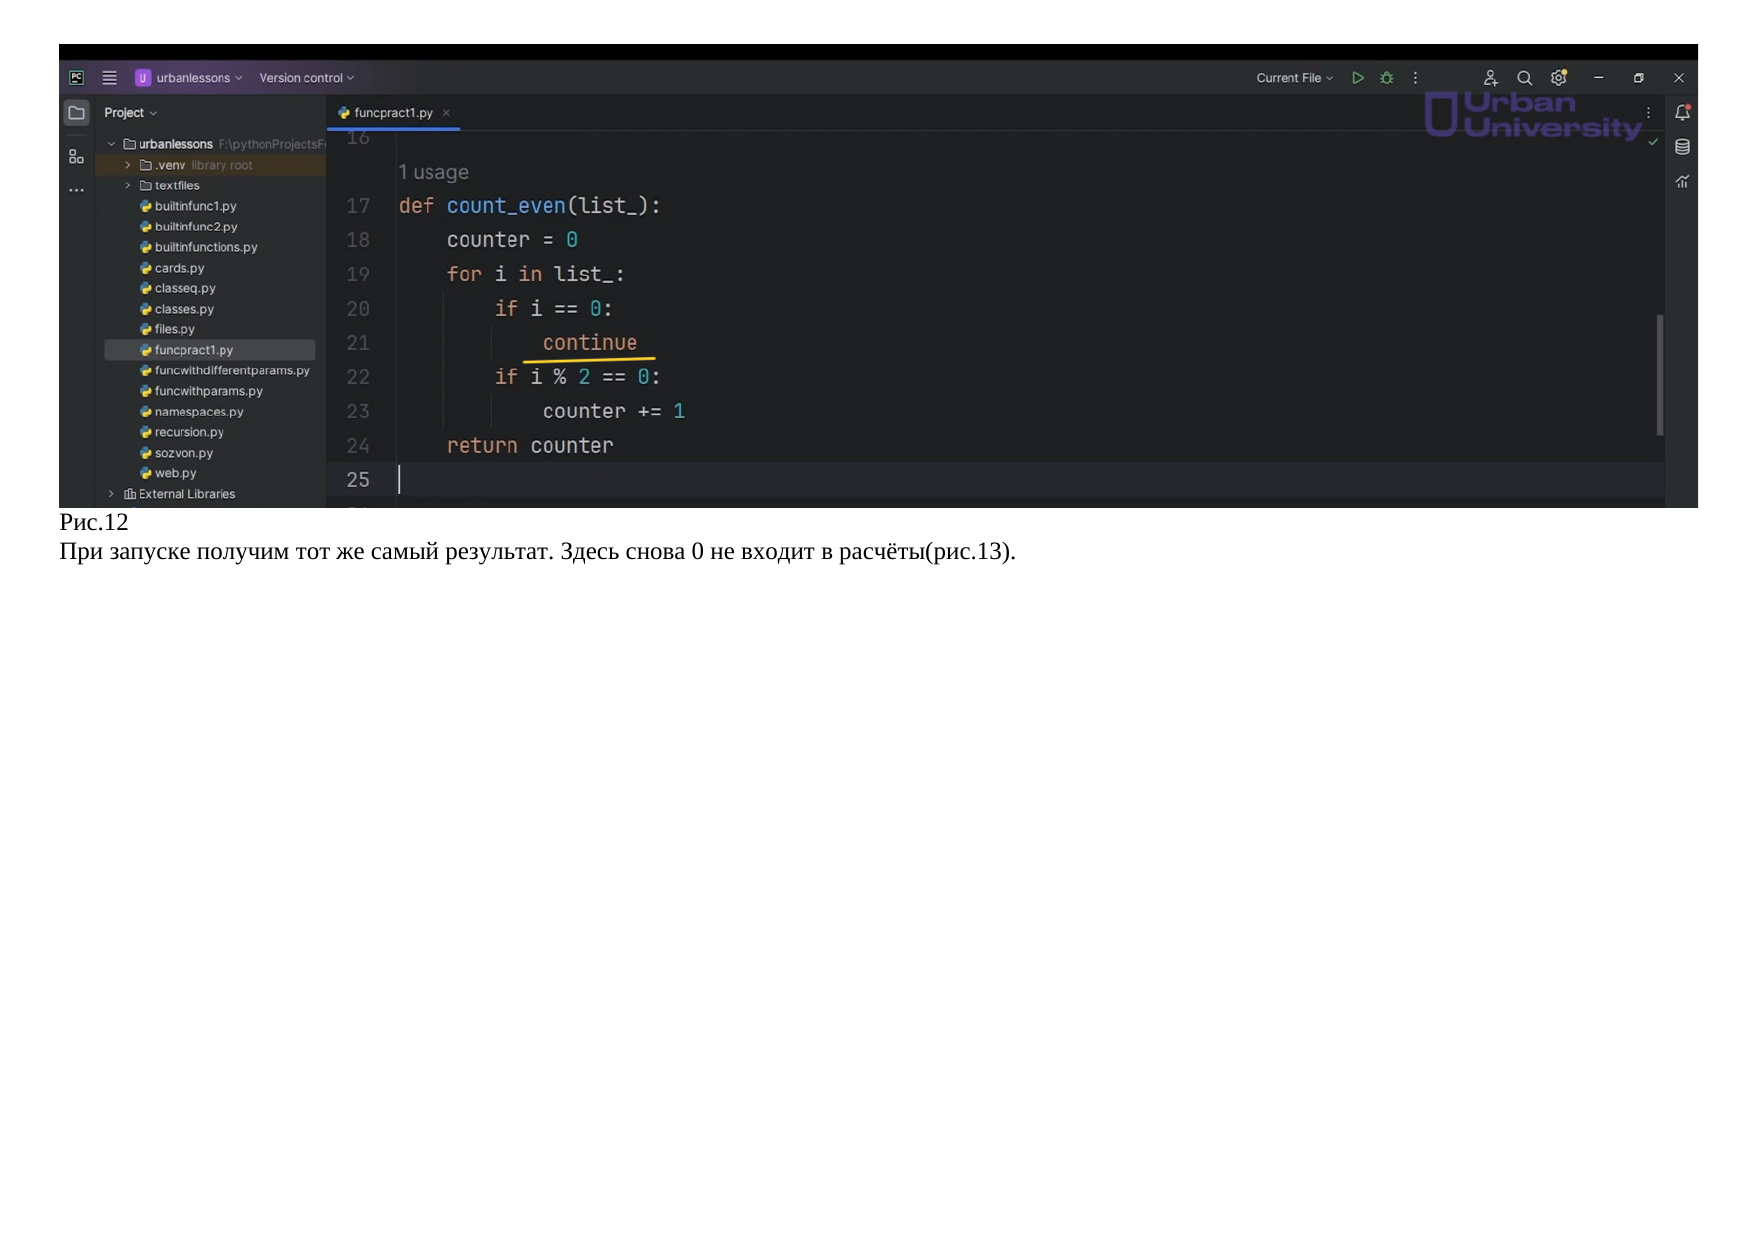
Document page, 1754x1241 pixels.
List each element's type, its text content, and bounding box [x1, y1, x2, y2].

text При запуске получим тот же самый результат. Здесь снова 0 не входит в расчёты(рис.13). [59, 536, 1698, 565]
text Рис.12 [59, 508, 1698, 536]
picture [59, 44, 1699, 508]
